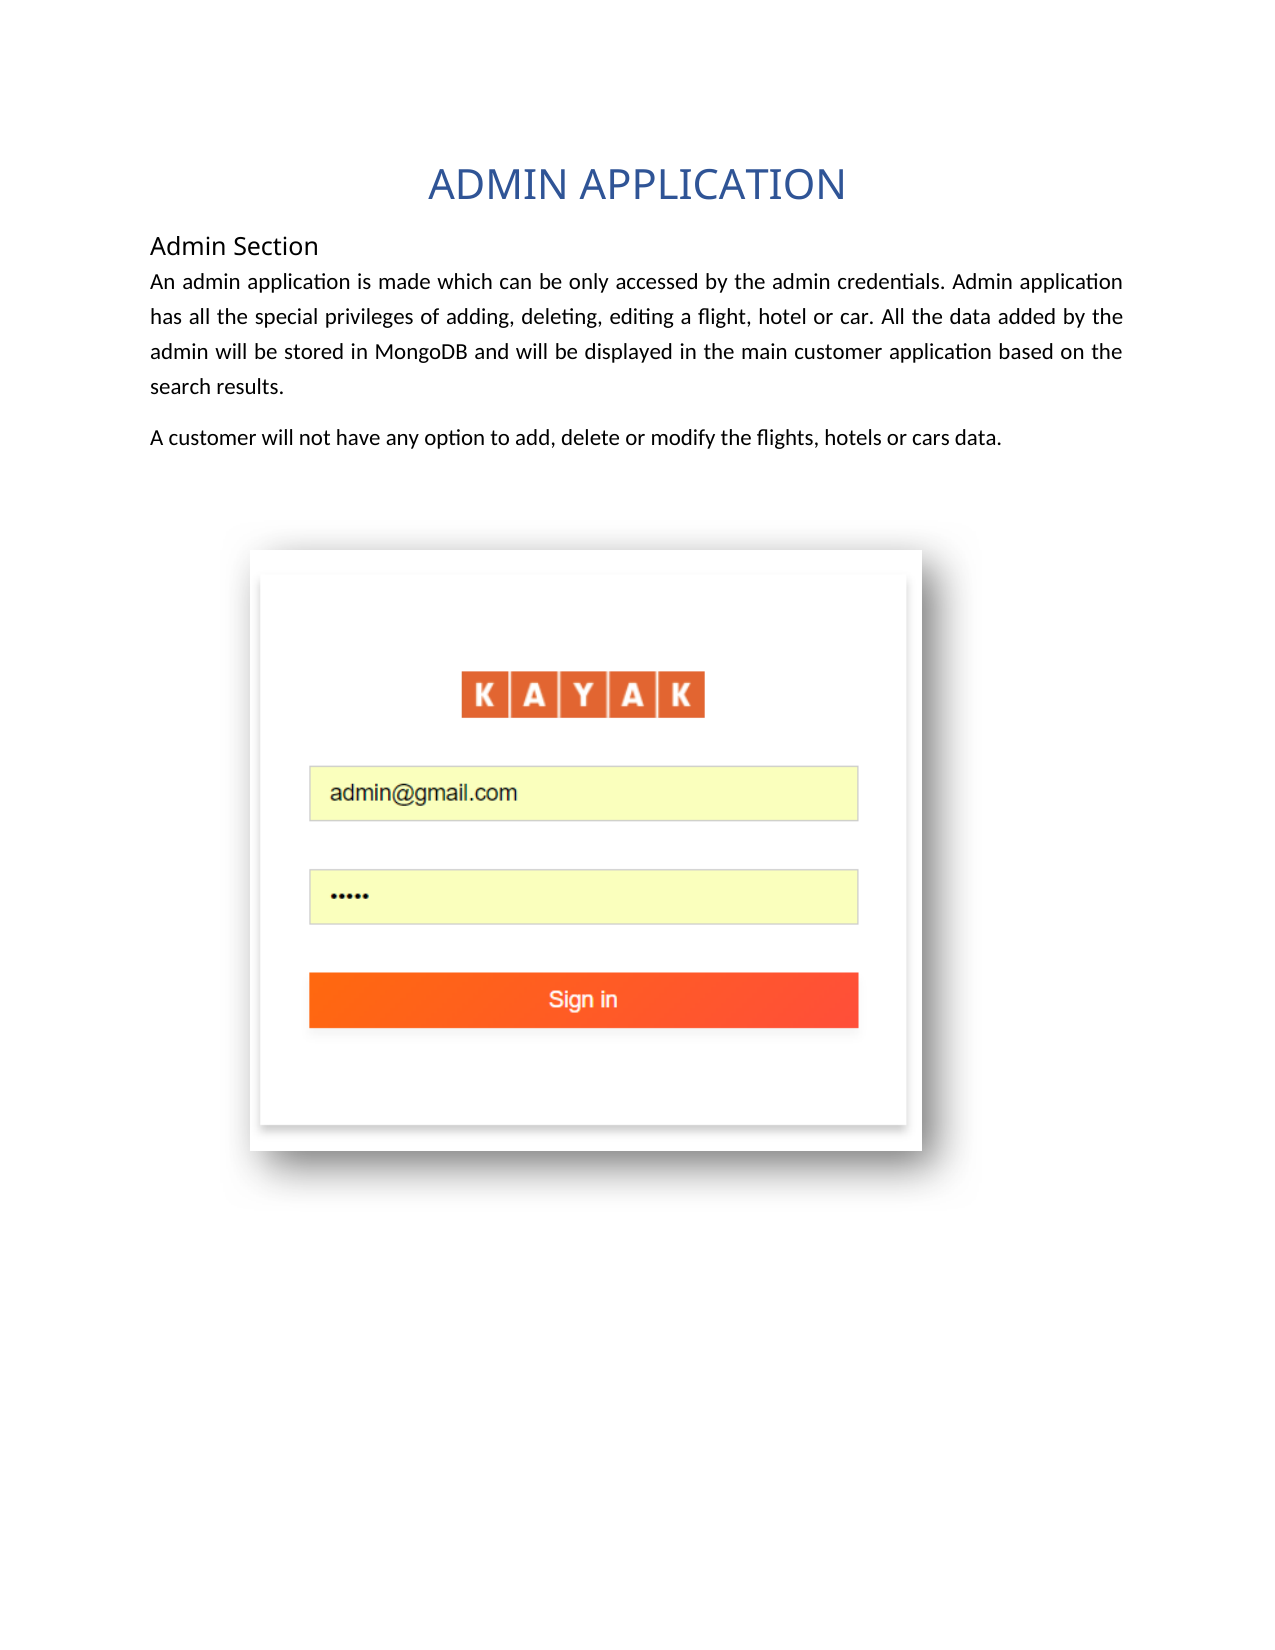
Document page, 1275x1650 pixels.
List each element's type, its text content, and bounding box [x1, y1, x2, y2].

picture [250, 550, 922, 1151]
text A customer will not have any option to add, delete or modify the flights, hotels or cars data. [150, 423, 1125, 452]
subtitle Admin Section [150, 229, 1125, 263]
subtitle ADMIN APPLICATION [150, 155, 1125, 212]
text An admin application is made which can be only accessed by the admin credentials. Admin application has all the special privileges of adding, deleting, editing a flight, hotel or car. All the data added by the admin will be stored in MongoDB and will be displayed in the main customer application based on the search results. [150, 267, 1125, 400]
